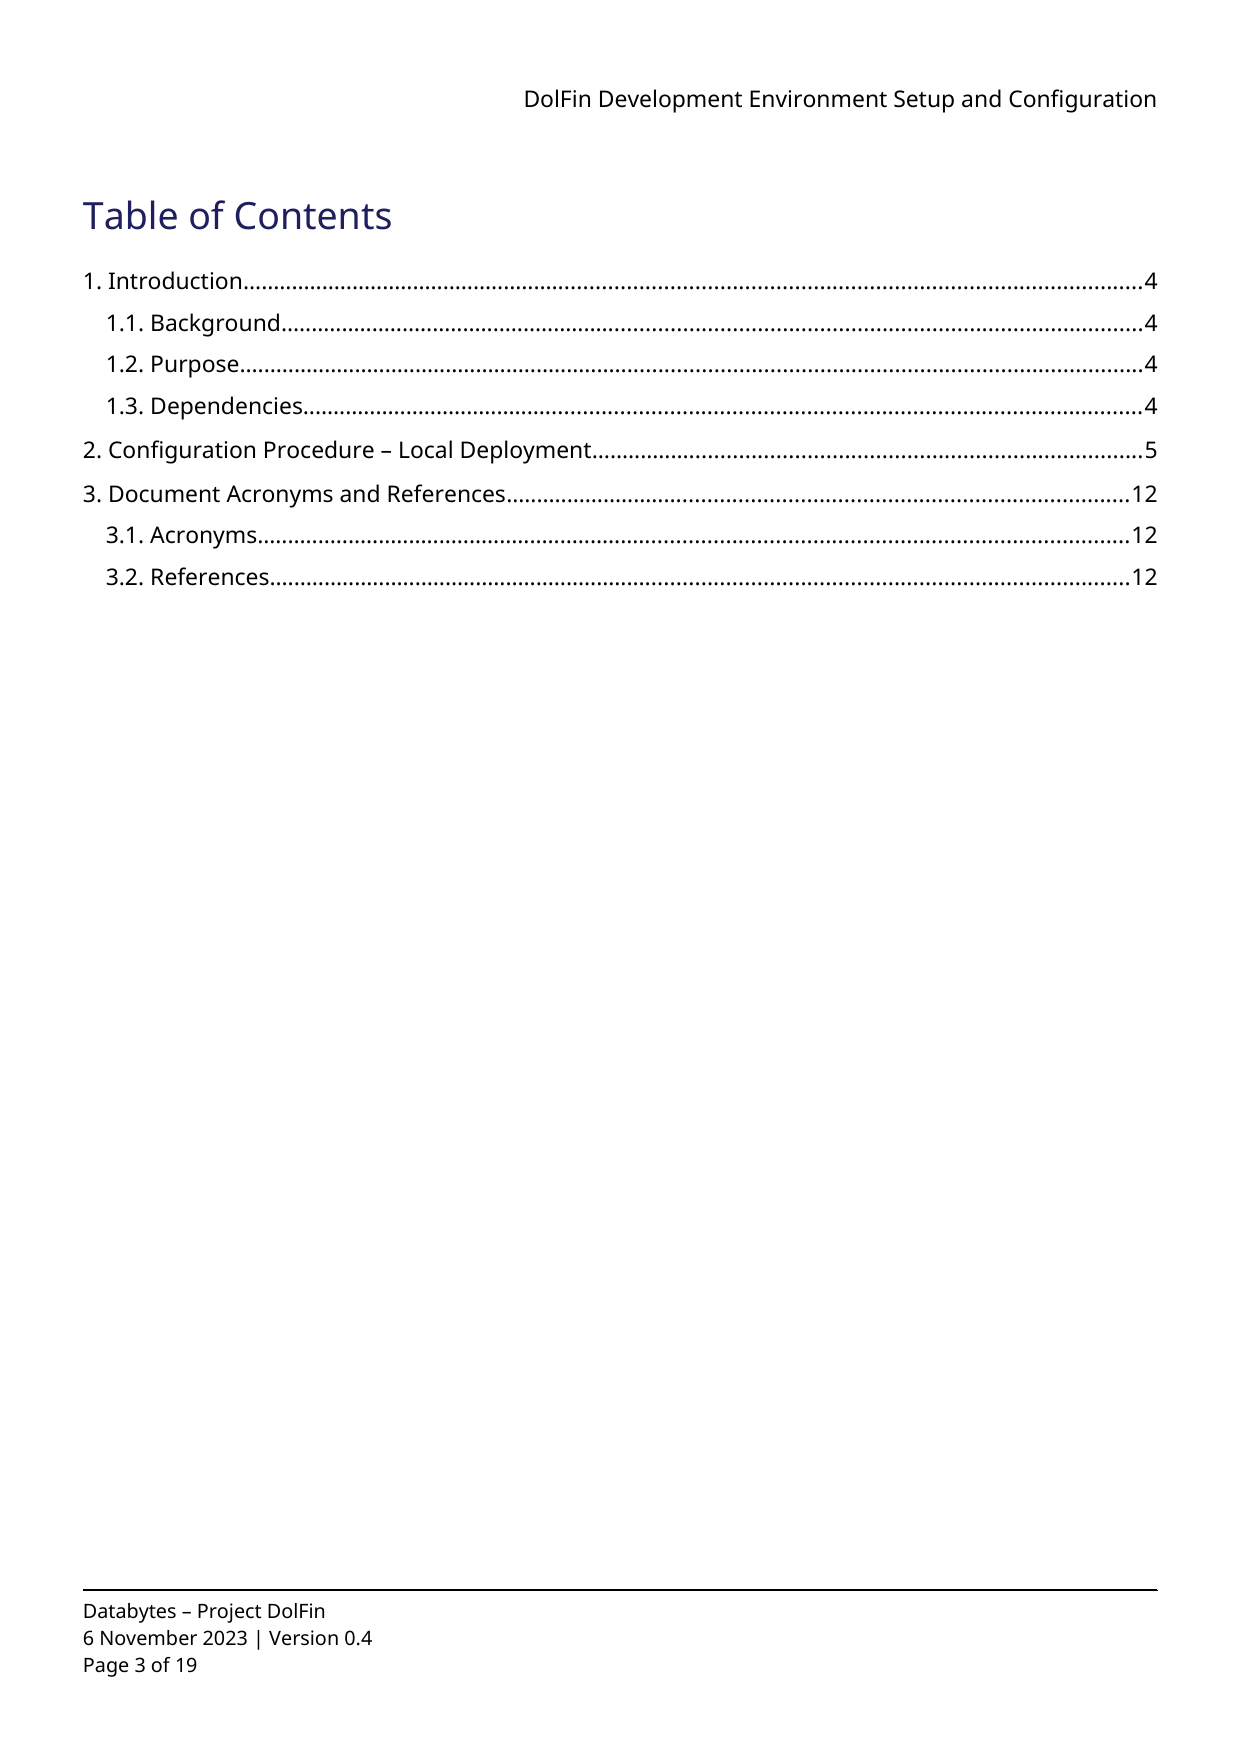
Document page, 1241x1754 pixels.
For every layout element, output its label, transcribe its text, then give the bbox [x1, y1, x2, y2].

text 3. Document Acronyms and References 12 [83, 477, 1157, 509]
subtitle Table of Contents [83, 189, 1157, 240]
text 3.2. References 12 [106, 561, 1157, 592]
text 1.1. Background 4 [106, 307, 1157, 338]
text 3.1. Acronyms 12 [106, 519, 1157, 550]
text 1.2. Purpose 4 [106, 348, 1157, 379]
text 1.3. Dependencies 4 [106, 390, 1157, 421]
text 1. Introduction 4 [83, 265, 1157, 296]
text 2. Configuration Procedure – Local Deployment 5 [83, 434, 1157, 465]
